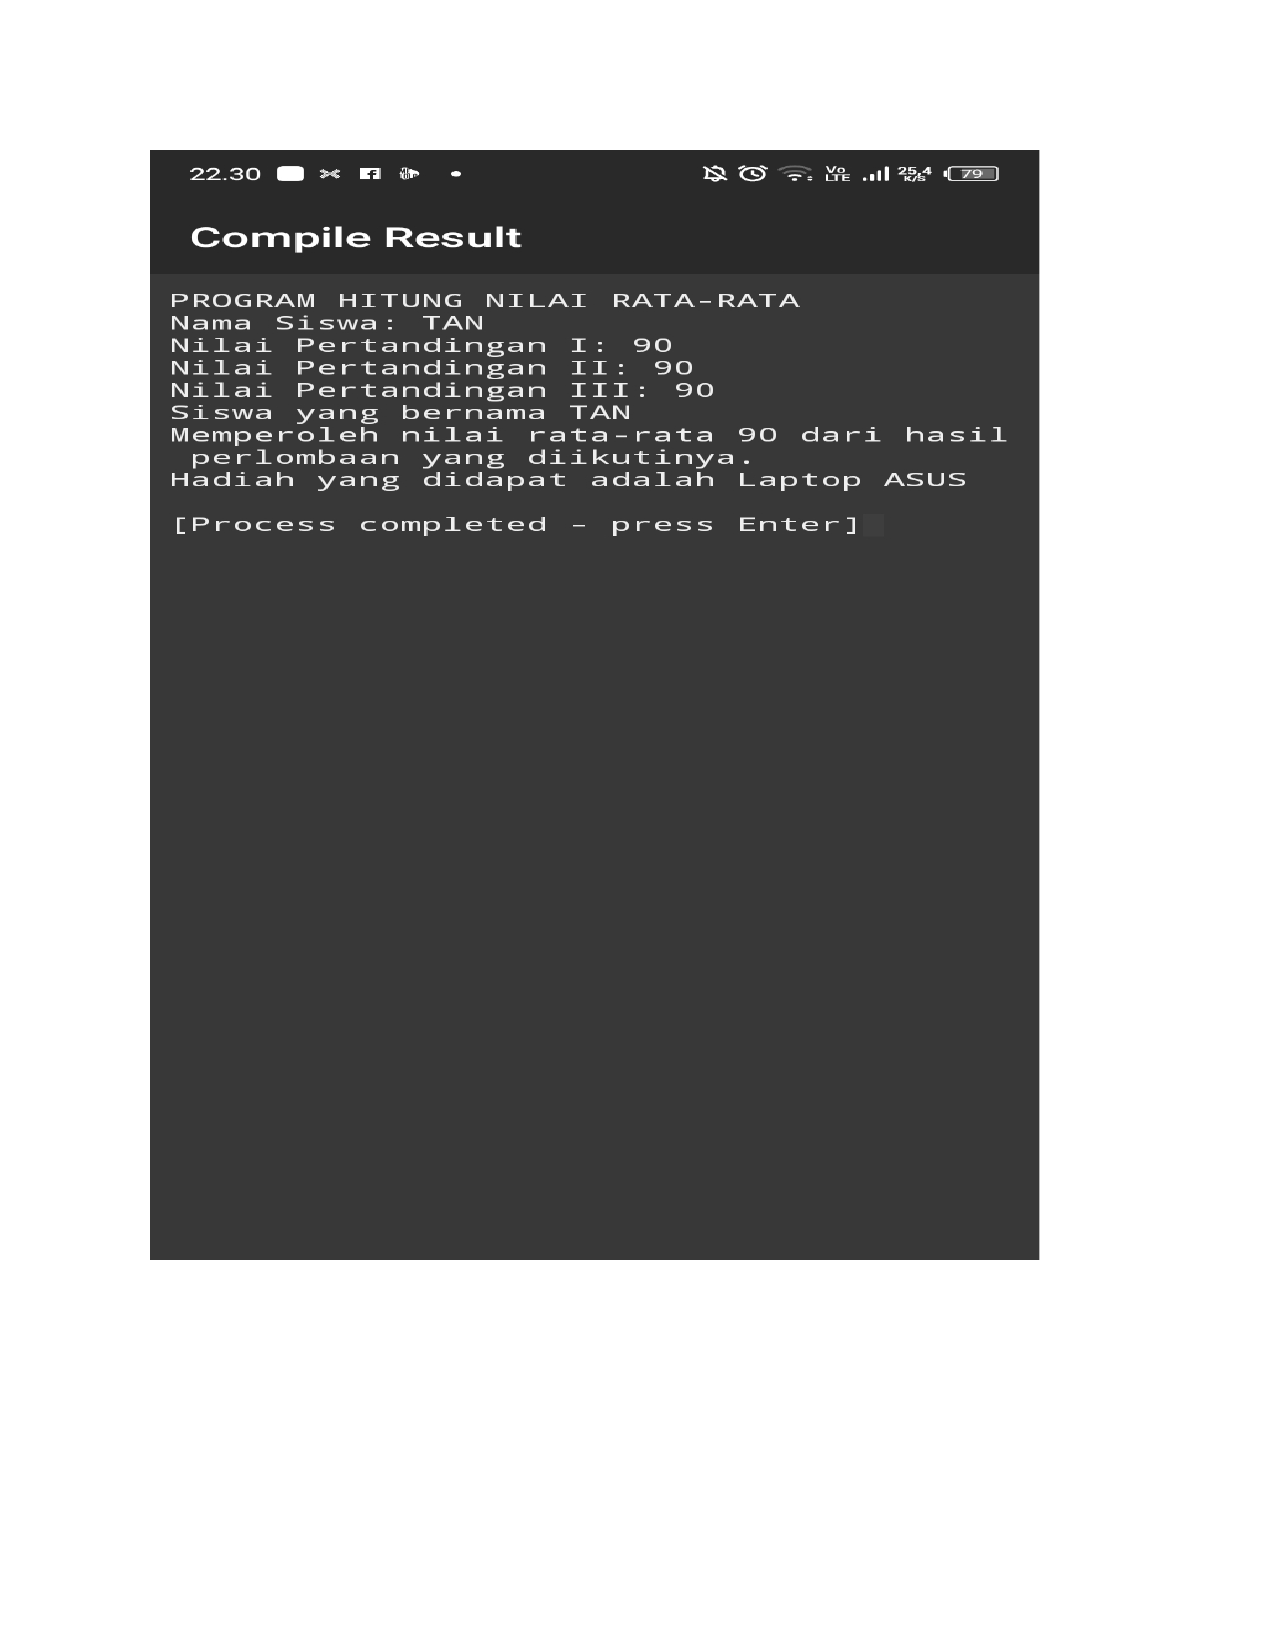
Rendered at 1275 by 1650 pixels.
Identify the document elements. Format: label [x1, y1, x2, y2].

picture [150, 150, 1040, 1260]
